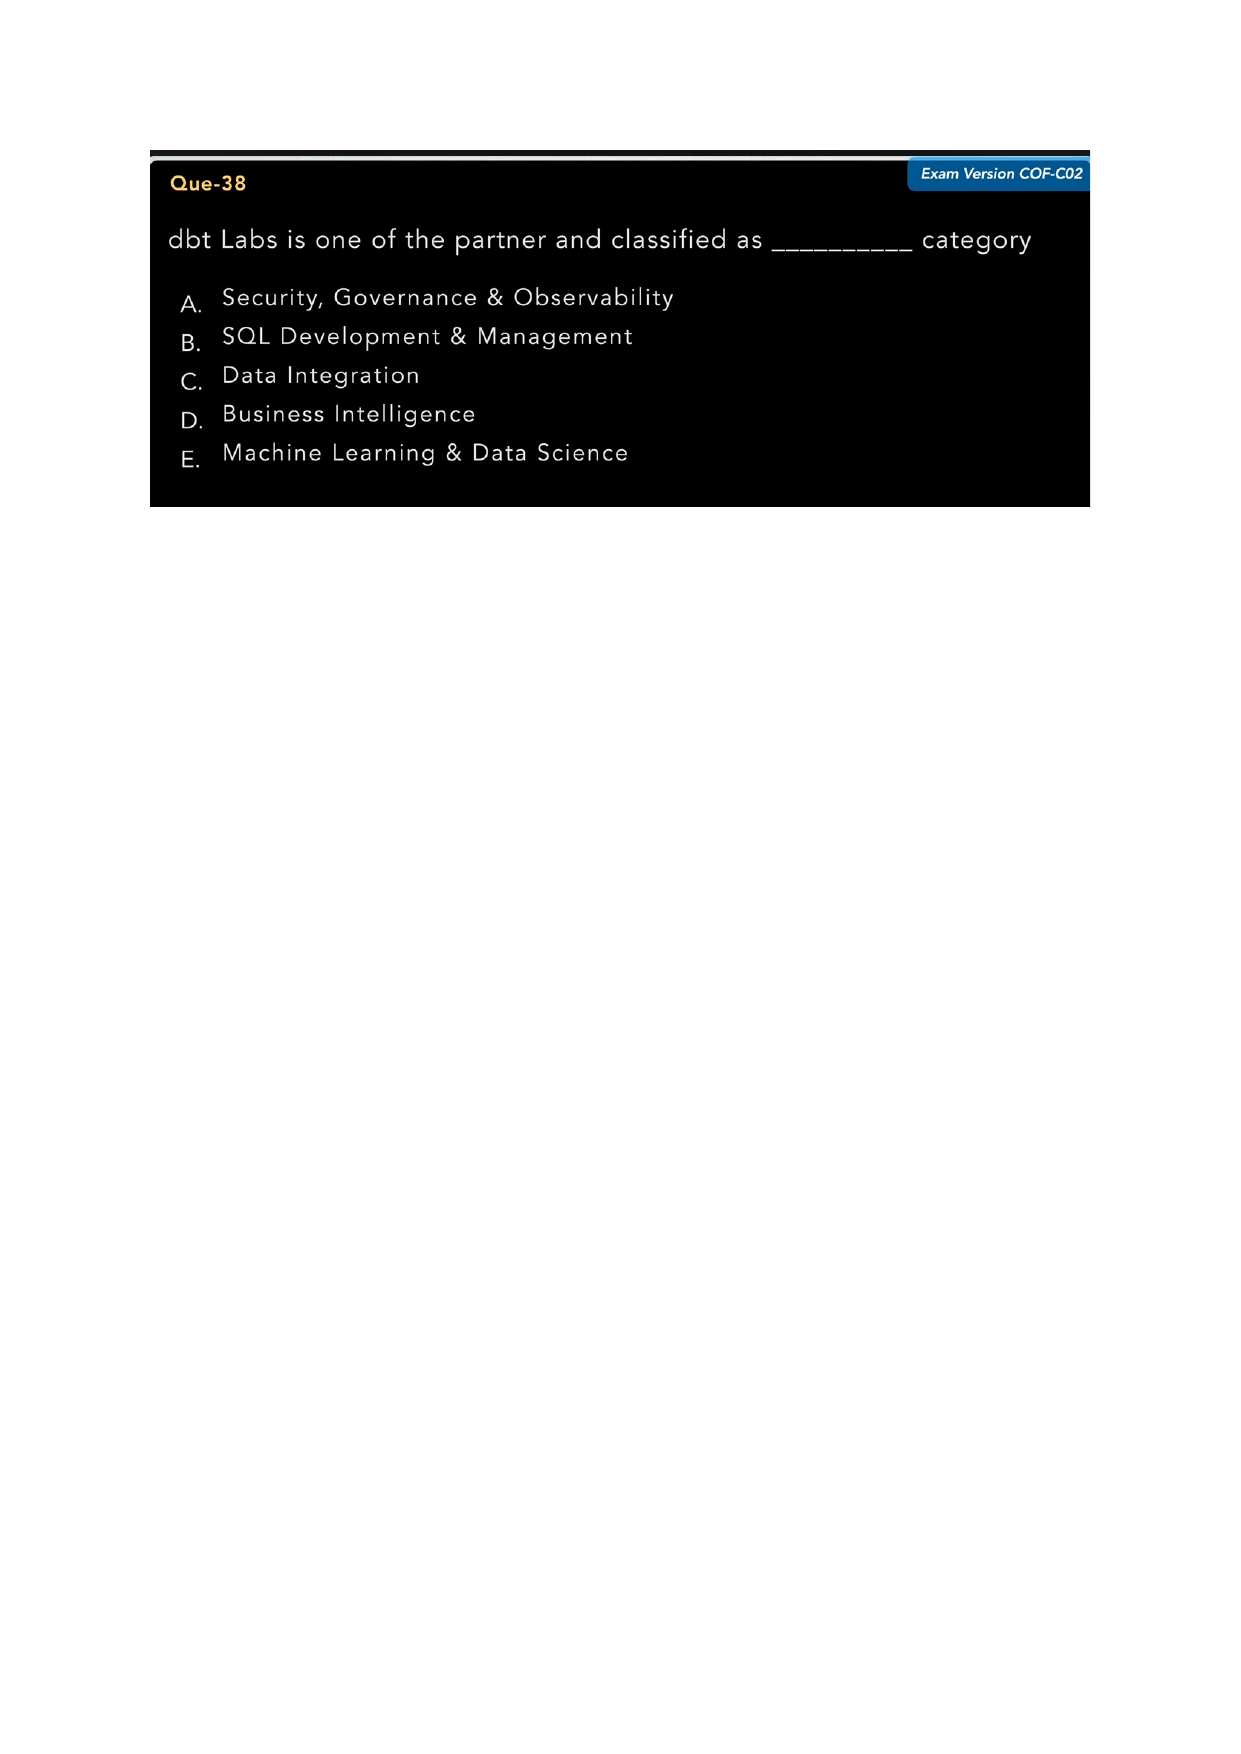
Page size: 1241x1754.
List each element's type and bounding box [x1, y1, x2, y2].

picture [150, 150, 1091, 507]
